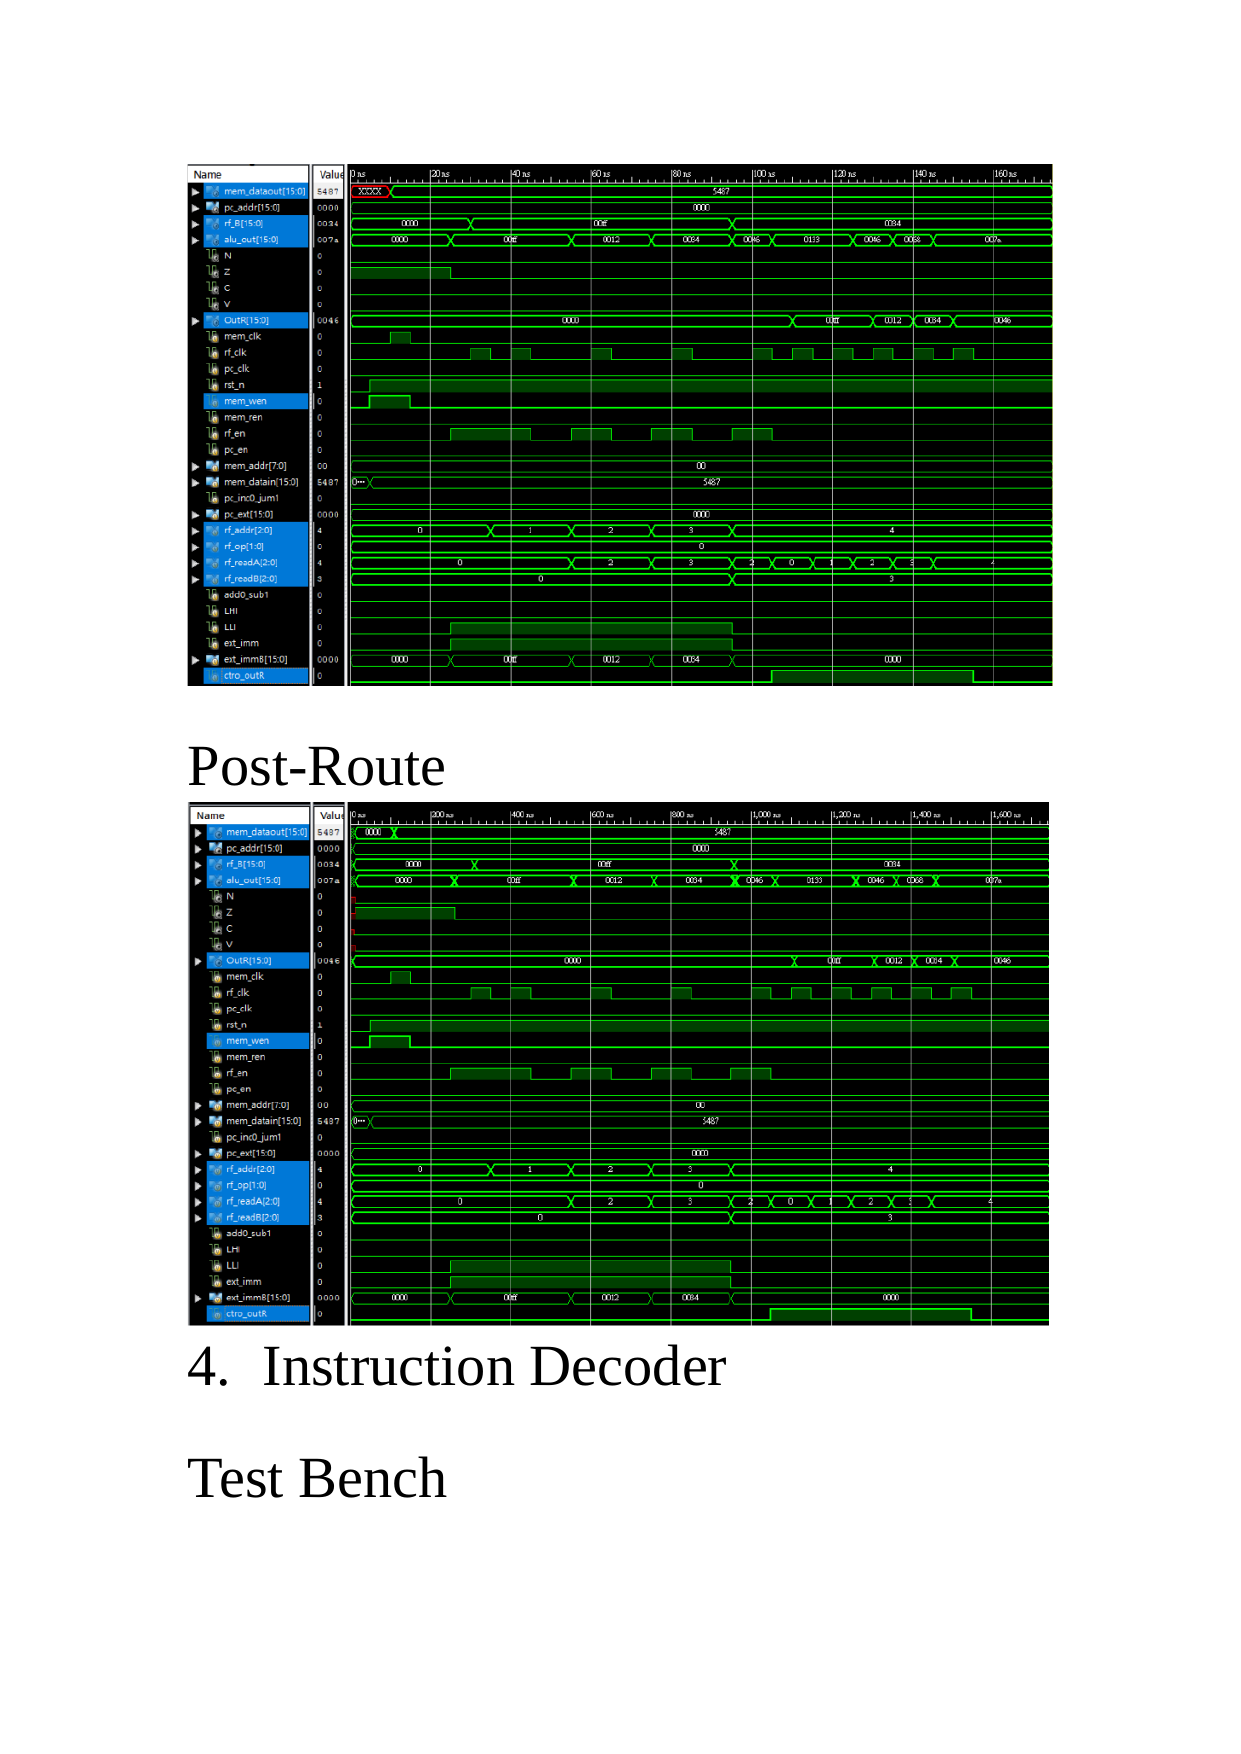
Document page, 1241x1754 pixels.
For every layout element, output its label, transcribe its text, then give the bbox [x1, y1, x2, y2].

text Test Bench [187, 1439, 1053, 1514]
picture [187, 164, 1053, 686]
picture [187, 802, 1053, 1326]
text Post-Route [187, 727, 1053, 802]
list Instruction Decoder [187, 1327, 1053, 1402]
